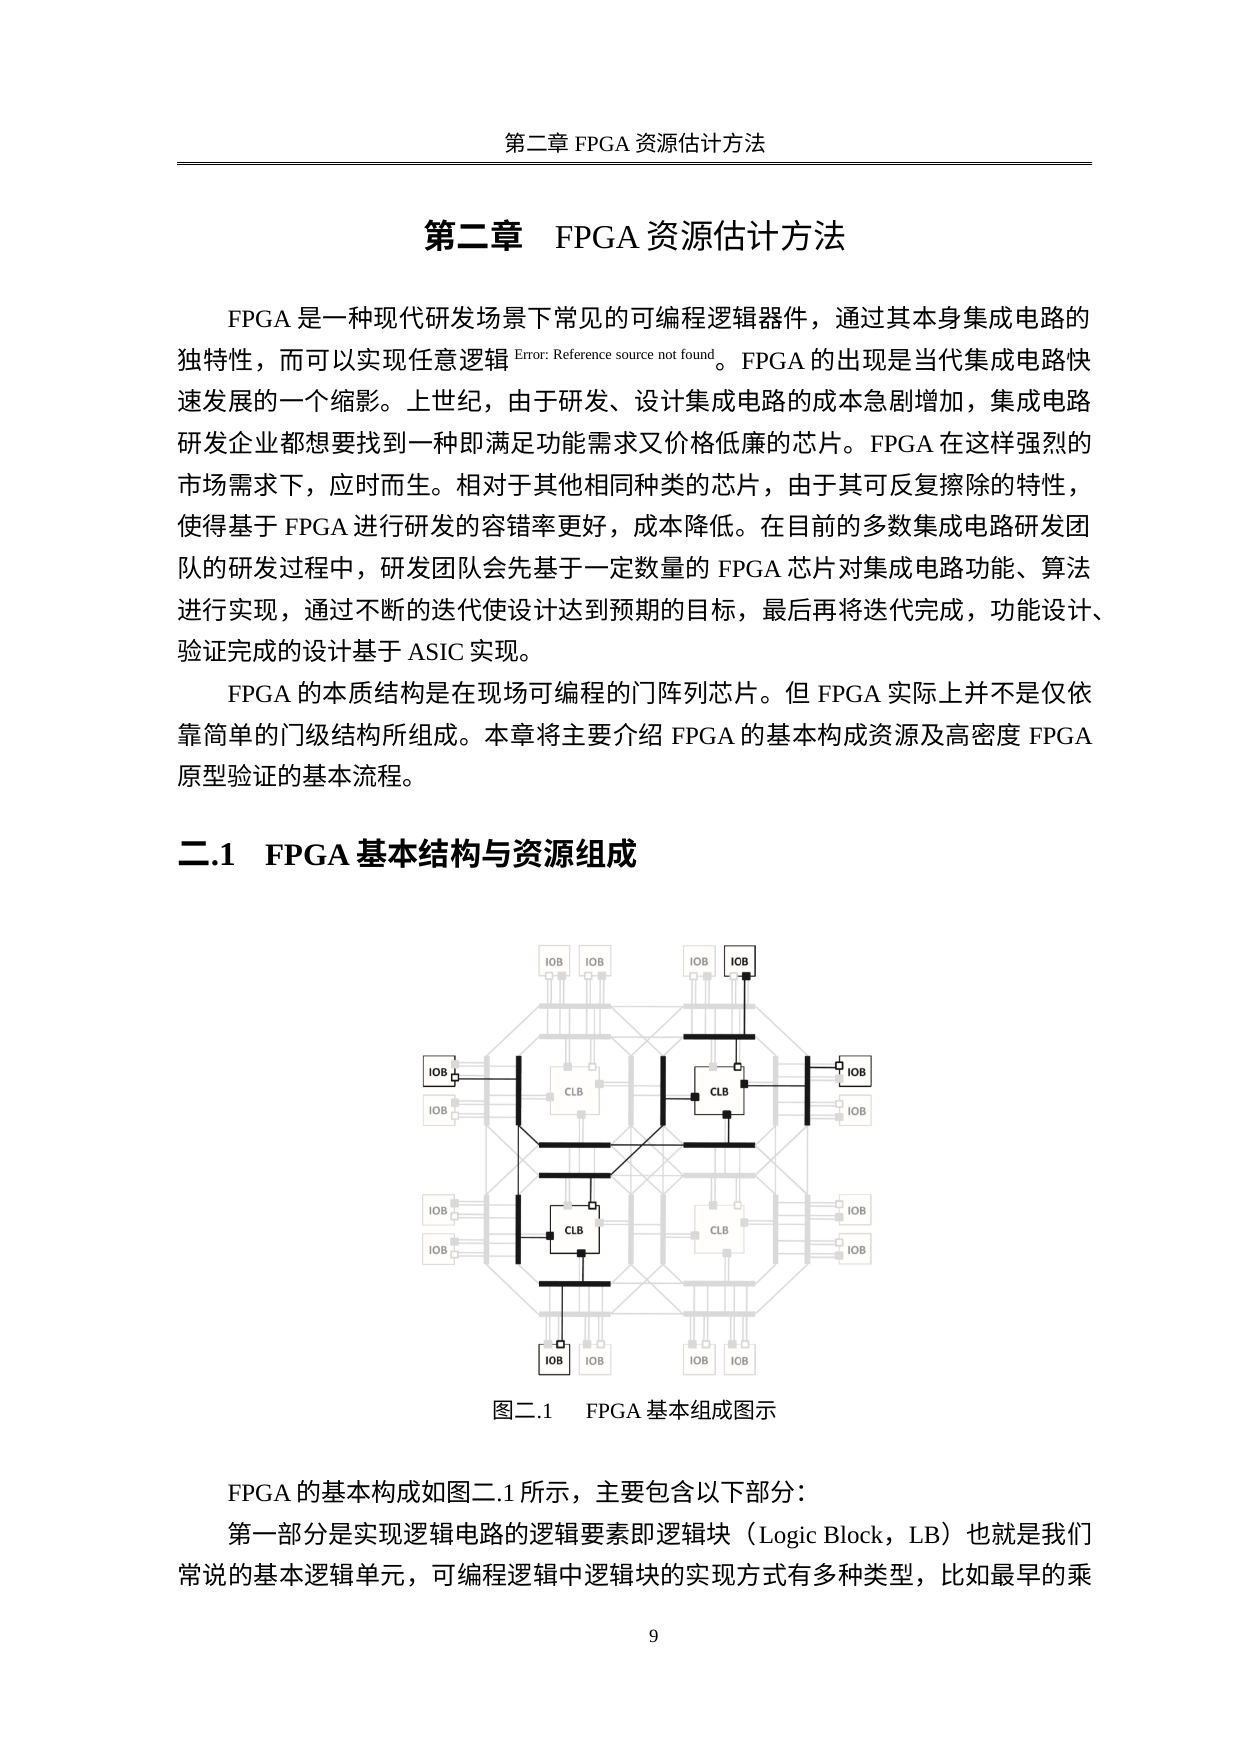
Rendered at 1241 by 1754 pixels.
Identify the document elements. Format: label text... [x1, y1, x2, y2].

subtitle FPGA基本结构与资源组成 [177, 832, 1092, 873]
text FPGA基本组成图示 [177, 1385, 1092, 1426]
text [177, 1510, 1092, 1593]
text FPGA的基本构成如图2.1所示，主要包含以下部分： [177, 1468, 1092, 1510]
subtitle FPGA资源估计方法 [177, 215, 1092, 257]
text FPGA的本质结构是在现场可编程的门阵列芯片。但FPGA实际上并不是仅依靠简单的门级结构所组成。本章将主要介绍FPGA的基本构成资源及高密度FPGA原型验证的基本流程。 [177, 669, 1092, 794]
picture [367, 940, 928, 1385]
